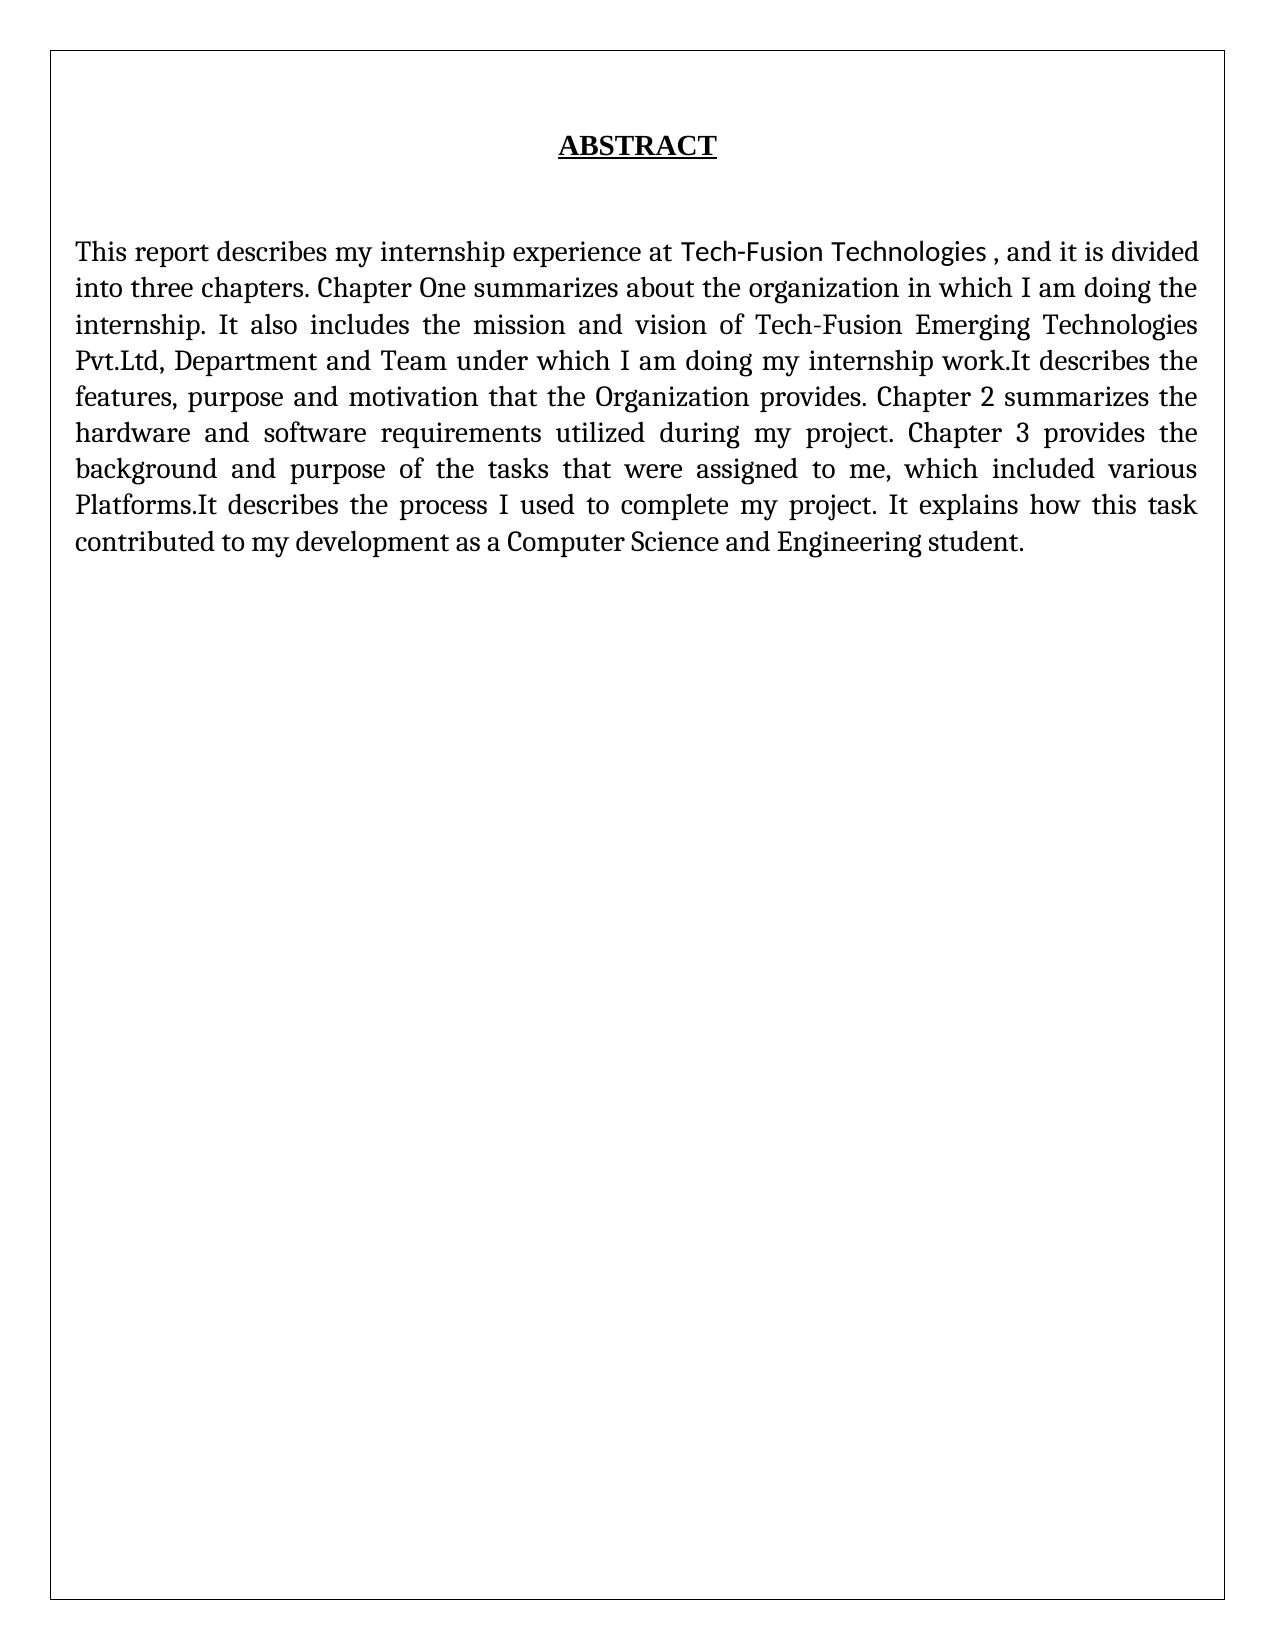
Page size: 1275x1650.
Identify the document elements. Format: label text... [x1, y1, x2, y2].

text ABSTRACT [75, 128, 1200, 161]
text This report describes my internship experience at Tech-Fusion Technologies , and it is divided into three chapters. Chapter One summarizes about the organization in which I am doing the internship. It also includes the mission and vision of Tech-Fusion Emerging Technologies Pvt.Ltd, Department and Team under which I am doing my internship work.It describes the features, purpose and motivation that the Organization provides. Chapter 2 summarizes the hardware and software requirements utilized during my project. Chapter 3 provides the background and purpose of the tasks that were assigned to me, which included various Platforms.It describes the process I used to complete my project. It explains how this task contributed to my development as a Computer Science and Engineering student. [75, 233, 1200, 558]
